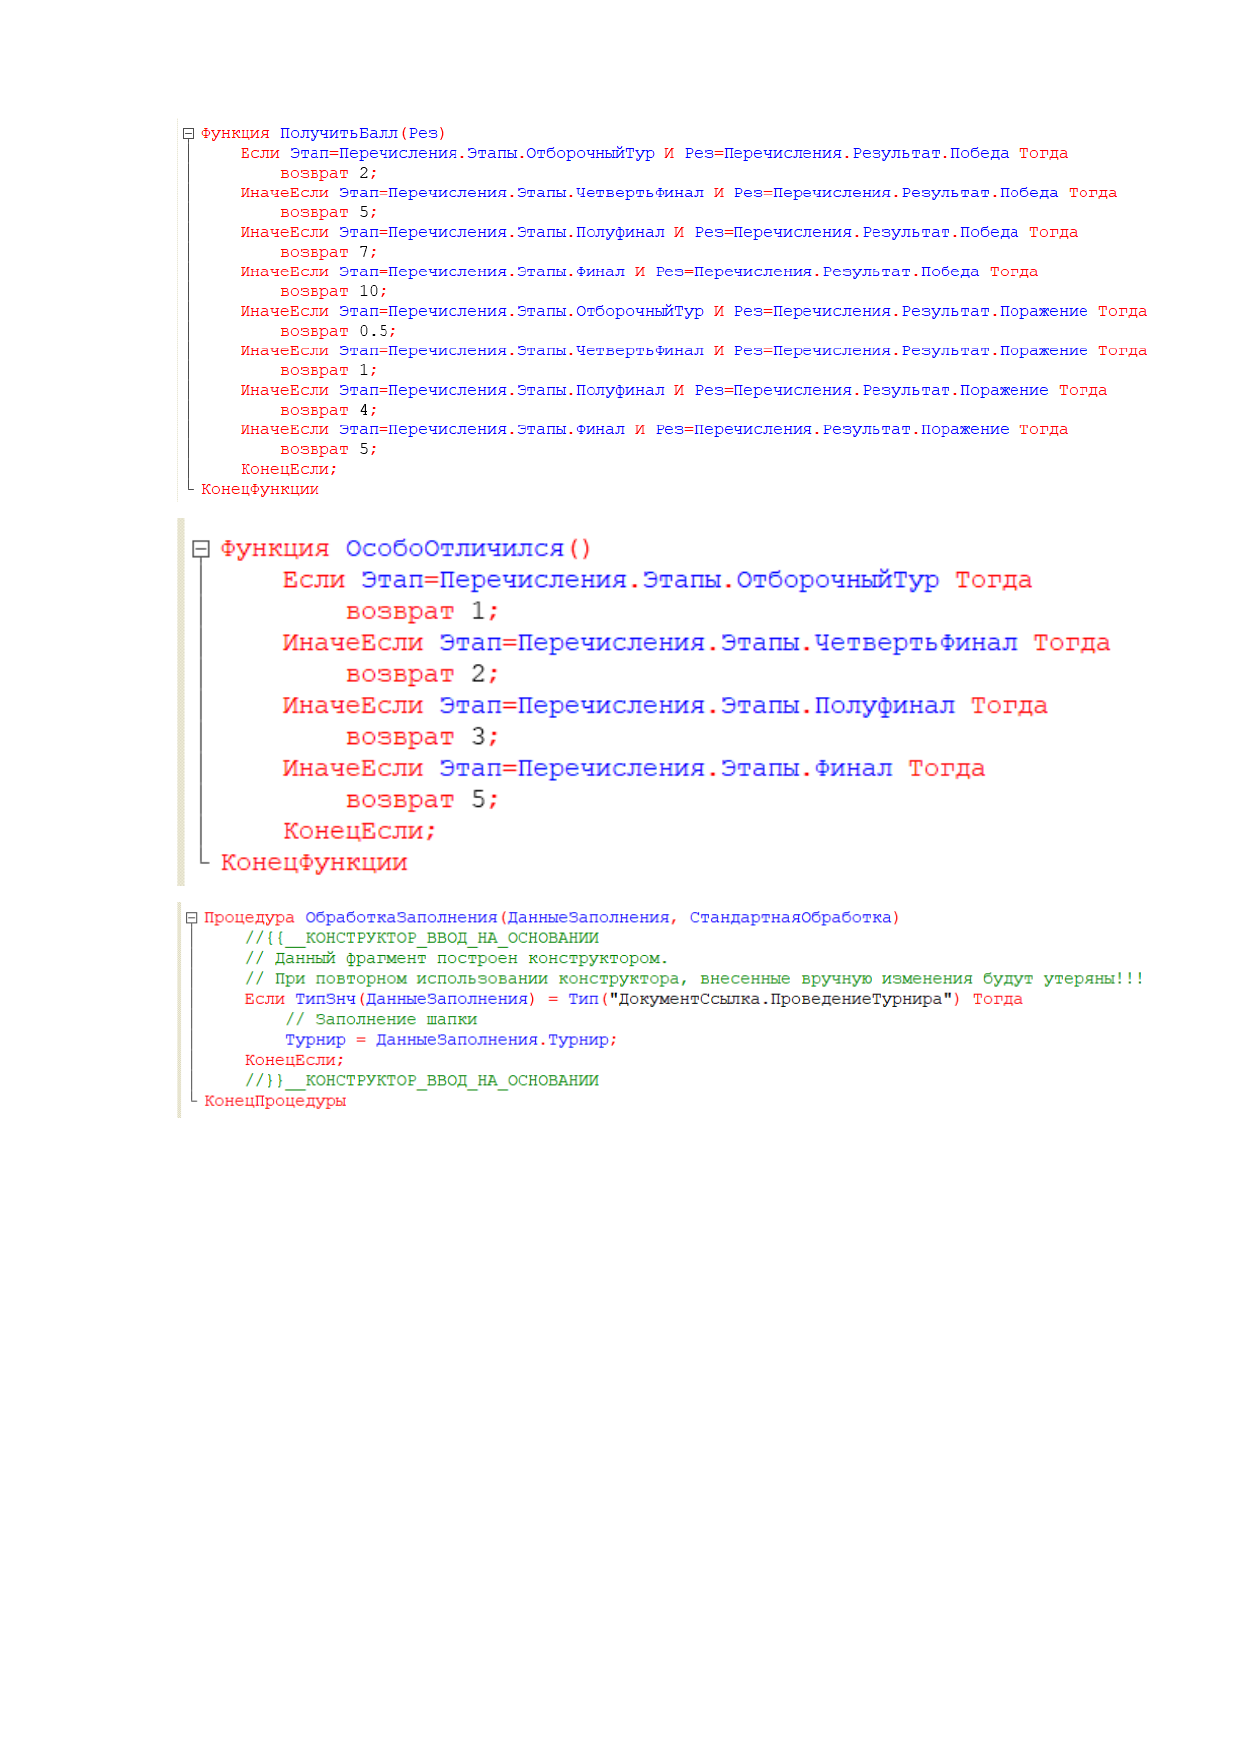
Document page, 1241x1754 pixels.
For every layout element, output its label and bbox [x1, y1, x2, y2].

picture [177, 118, 1152, 502]
picture [177, 902, 1152, 1118]
picture [177, 518, 1115, 886]
